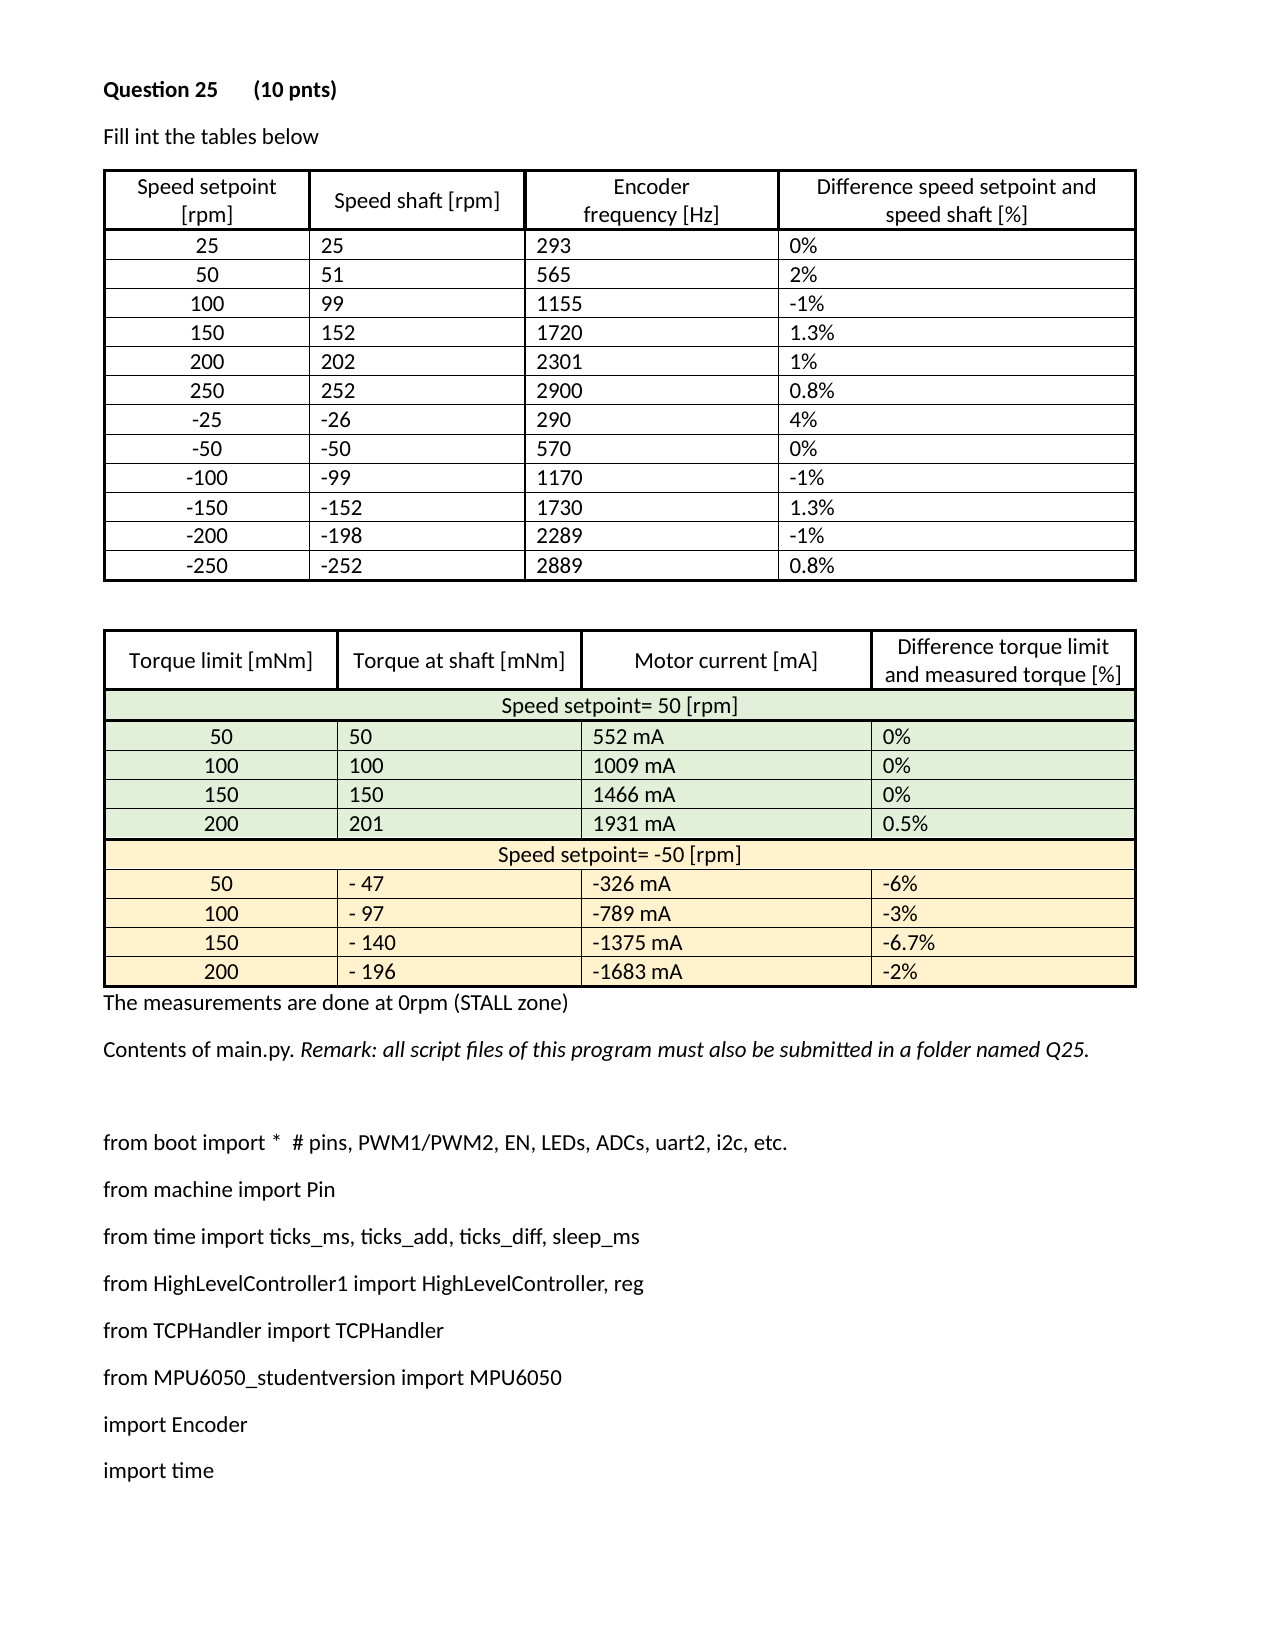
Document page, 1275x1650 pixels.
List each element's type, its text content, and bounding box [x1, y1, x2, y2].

table_cell -1% [779, 464, 1134, 492]
table_cell 200 [106, 809, 337, 837]
table_cell -150 [106, 493, 309, 521]
table_cell 1730 [526, 493, 778, 521]
text from MPU6050_studentversion import MPU6050 [103, 1363, 1191, 1391]
table_cell 1% [779, 347, 1134, 375]
table_header Motor current [mA] [583, 632, 870, 688]
table_cell -250 [106, 551, 309, 579]
table_cell 570 [526, 435, 778, 462]
table_cell 1931 mA [582, 809, 871, 837]
text Fill int the tables below [103, 122, 1191, 150]
table_cell 0.5% [872, 809, 1134, 837]
table_cell 150 [106, 318, 309, 346]
table_cell -200 [106, 522, 309, 550]
table_header Encoder frequency [Hz] [527, 172, 777, 228]
table_cell 0% [872, 780, 1134, 808]
table_cell -6% [872, 870, 1134, 898]
table_cell 4% [779, 405, 1134, 433]
table_header Torque at shaft [mNm] [339, 632, 580, 688]
table_cell 1170 [526, 464, 778, 492]
table_header Difference torque limit and measured torque [%] [873, 632, 1134, 688]
table_cell Speed setpoint= -50 [rpm] [106, 841, 1134, 868]
table_cell 100 [106, 289, 309, 317]
table_cell 0% [872, 722, 1134, 750]
table_cell 150 [338, 780, 581, 808]
table_cell 0% [779, 231, 1134, 259]
table_cell 1.3% [779, 493, 1134, 521]
table_cell 1720 [526, 318, 778, 346]
table_cell 25 [310, 231, 524, 259]
table_cell -50 [310, 435, 524, 462]
text The measurements are done at 0rpm (STALL zone) [103, 988, 1191, 1016]
table_header Difference speed setpoint and speed shaft [%] [780, 172, 1134, 228]
table_cell -3% [872, 899, 1134, 927]
table_cell 0% [872, 751, 1134, 779]
table_cell -1% [779, 289, 1134, 317]
table_cell 1.3% [779, 318, 1134, 346]
table_cell -6.7% [872, 928, 1134, 956]
table_cell 50 [106, 870, 337, 898]
table_cell -2% [872, 957, 1134, 985]
table_cell - 196 [338, 957, 581, 985]
table_cell 201 [338, 809, 581, 837]
text from time import ticks_ms, ticks_add, ticks_diff, sleep_ms [103, 1222, 1191, 1250]
text from boot import * # pins, PWM1/PWM2, EN, LEDs, ADCs, uart2, i2c, etc. [103, 1128, 1191, 1157]
text import Encoder [103, 1410, 1191, 1438]
table_cell 565 [526, 260, 778, 288]
table_header Torque limit [mNm] [106, 632, 336, 688]
table_cell 25 [106, 231, 309, 259]
table_cell 2889 [526, 551, 778, 579]
table_cell 99 [310, 289, 524, 317]
table_cell -252 [310, 551, 524, 579]
table_cell - 97 [338, 899, 581, 927]
table_cell 100 [106, 899, 337, 927]
table_cell 100 [338, 751, 581, 779]
table_cell -1375 mA [582, 928, 871, 956]
table_cell 150 [106, 928, 337, 956]
table_cell 152 [310, 318, 524, 346]
table_cell - 140 [338, 928, 581, 956]
table_cell -50 [106, 435, 309, 462]
table_cell -1683 mA [582, 957, 871, 985]
table_cell 2301 [526, 347, 778, 375]
table_cell 50 [106, 260, 309, 288]
table_cell 1466 mA [582, 780, 871, 808]
table_cell 0% [779, 435, 1134, 462]
table_cell -326 mA [582, 870, 871, 898]
table_cell 2% [779, 260, 1134, 288]
table_cell 2900 [526, 376, 778, 404]
table_cell 552 mA [582, 722, 871, 750]
text from HighLevelController1 import HighLevelController, reg [103, 1269, 1191, 1297]
table_cell 200 [106, 957, 337, 985]
table_cell Speed setpoint= 50 [rpm] [106, 691, 1134, 719]
table_cell - 47 [338, 870, 581, 898]
table_cell 0.8% [779, 551, 1134, 579]
text import time [103, 1457, 1191, 1485]
table_cell 150 [106, 780, 337, 808]
table_cell 202 [310, 347, 524, 375]
table_cell -26 [310, 405, 524, 433]
table_cell -789 mA [582, 899, 871, 927]
table_cell -152 [310, 493, 524, 521]
table_cell 252 [310, 376, 524, 404]
table_cell 250 [106, 376, 309, 404]
table_cell 1155 [526, 289, 778, 317]
table_cell -100 [106, 464, 309, 492]
table_cell 290 [526, 405, 778, 433]
table_cell 293 [526, 231, 778, 259]
table_cell -1% [779, 522, 1134, 550]
text Question 25 (10 pnts) [103, 75, 1191, 103]
table_cell -99 [310, 464, 524, 492]
table_header Speed setpoint [rpm] [106, 172, 308, 228]
text from machine import Pin [103, 1175, 1191, 1203]
table_cell 200 [106, 347, 309, 375]
table_cell 100 [106, 751, 337, 779]
table_cell 1009 mA [582, 751, 871, 779]
table_cell 51 [310, 260, 524, 288]
text from TCPHandler import TCPHandler [103, 1316, 1191, 1344]
table_header Speed shaft [rpm] [311, 172, 523, 228]
table_cell 0.8% [779, 376, 1134, 404]
table_cell 50 [338, 722, 581, 750]
table_cell 2289 [526, 522, 778, 550]
table_cell 50 [106, 722, 337, 750]
table_cell -198 [310, 522, 524, 550]
text Contents of main.py. Remark: all script files of this program must also be submitted in a folder named Q25. [103, 1035, 1191, 1063]
table_cell -25 [106, 405, 309, 433]
